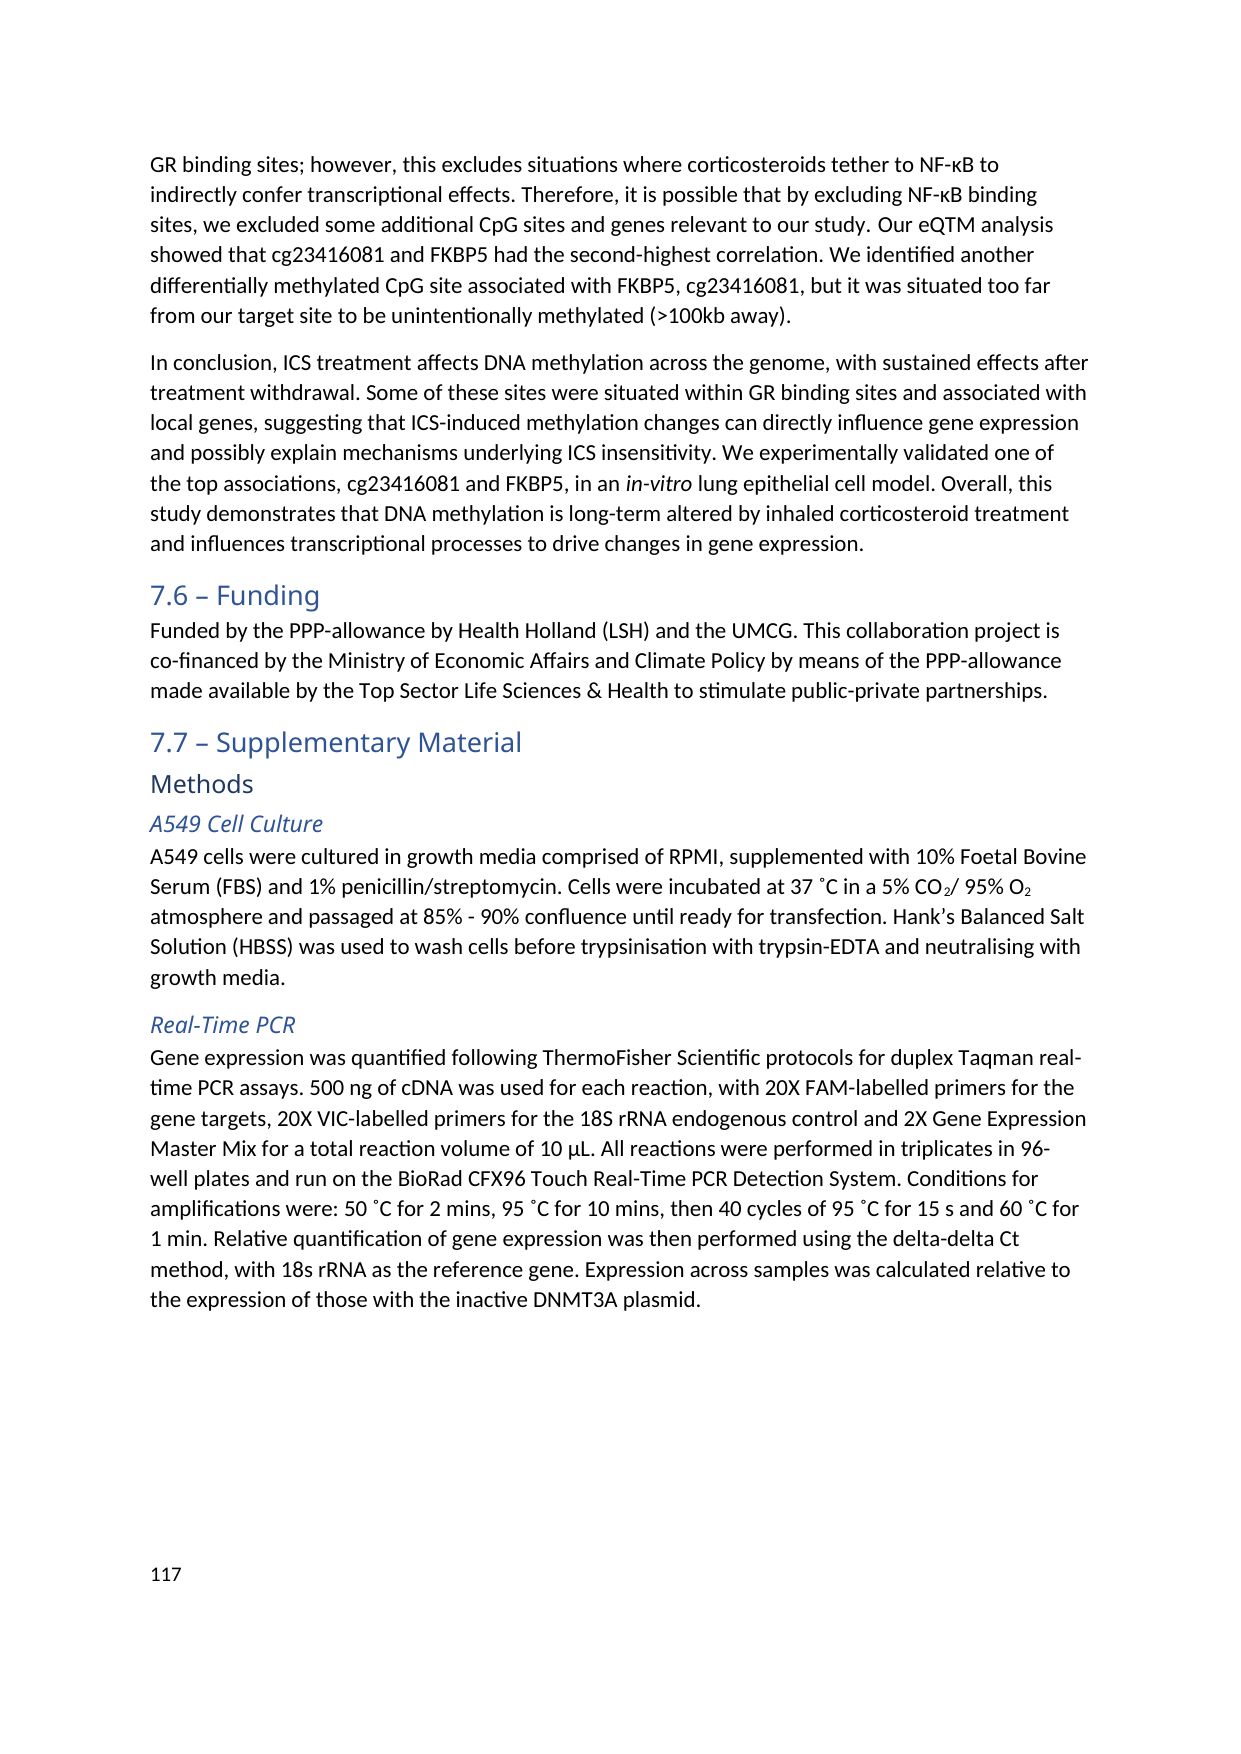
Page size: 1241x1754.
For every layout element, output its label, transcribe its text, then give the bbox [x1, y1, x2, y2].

subtitle Funding [150, 576, 1090, 613]
subtitle Methods [150, 767, 1090, 801]
subtitle Supplementary Material [150, 723, 1090, 760]
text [150, 150, 1090, 329]
text Funded by the PPP-allowance by Health Holland (LSH) and the UMCG. This collaboration project is co-financed by the Ministry of Economic Affairs and Climate Policy by means of the PPP-allowance made available by the Top Sector Life Sciences & Health to stimulate public-private partnerships. [150, 616, 1090, 704]
subtitle A549 Cell Culture [150, 808, 1090, 839]
text In conclusion, ICS treatment affects DNA methylation across the genome, with sustained effects after treatment withdrawal. Some of these sites were situated within GR binding sites and associated with local genes, suggesting that ICS-induced methylation changes can directly influence gene expression and possibly explain mechanisms underlying ICS insensitivity. We experimentally validated one of the top associations, cg23416081 and FKBP5, in an in-vitro lung epithelial cell model. Overall, this study demonstrates that DNA methylation is long-term altered by inhaled corticosteroid treatment and influences transcriptional processes to drive changes in gene expression. [150, 348, 1090, 557]
text A549 cells were cultured in growth media comprised of RPMI, supplemented with 10% Foetal Bovine Serum (FBS) and 1% penicillin/streptomycin. Cells were incubated at 37 ˚C in a 5% CO2/ 95% O2 atmosphere and passaged at 85% - 90% confluence until ready for transfection. Hank’s Balanced Salt Solution (HBSS) was used to wash cells before trypsinisation with trypsin-EDTA and neutralising with growth media. [150, 842, 1090, 991]
subtitle Real-Time PCR [150, 1009, 1090, 1041]
text Gene expression was quantified following ThermoFisher Scientific protocols for duplex Taqman real-time PCR assays. 500 ng of cDNA was used for each reaction, with 20X FAM-labelled primers for the gene targets, 20X VIC-labelled primers for the 18S rRNA endogenous control and 2X Gene Expression Master Mix for a total reaction volume of 10 μL. All reactions were performed in triplicates in 96-well plates and run on the BioRad CFX96 Touch Real-Time PCR Detection System. Conditions for amplifications were: 50 ˚C for 2 mins, 95 ˚C for 10 mins, then 40 cycles of 95 ˚C for 15 s and 60 ˚C for 1 min. Relative quantification of gene expression was then performed using the delta-delta Ct method, with 18s rRNA as the reference gene. Expression across samples was calculated relative to the expression of those with the inactive DNMT3A plasmid. [150, 1043, 1090, 1313]
